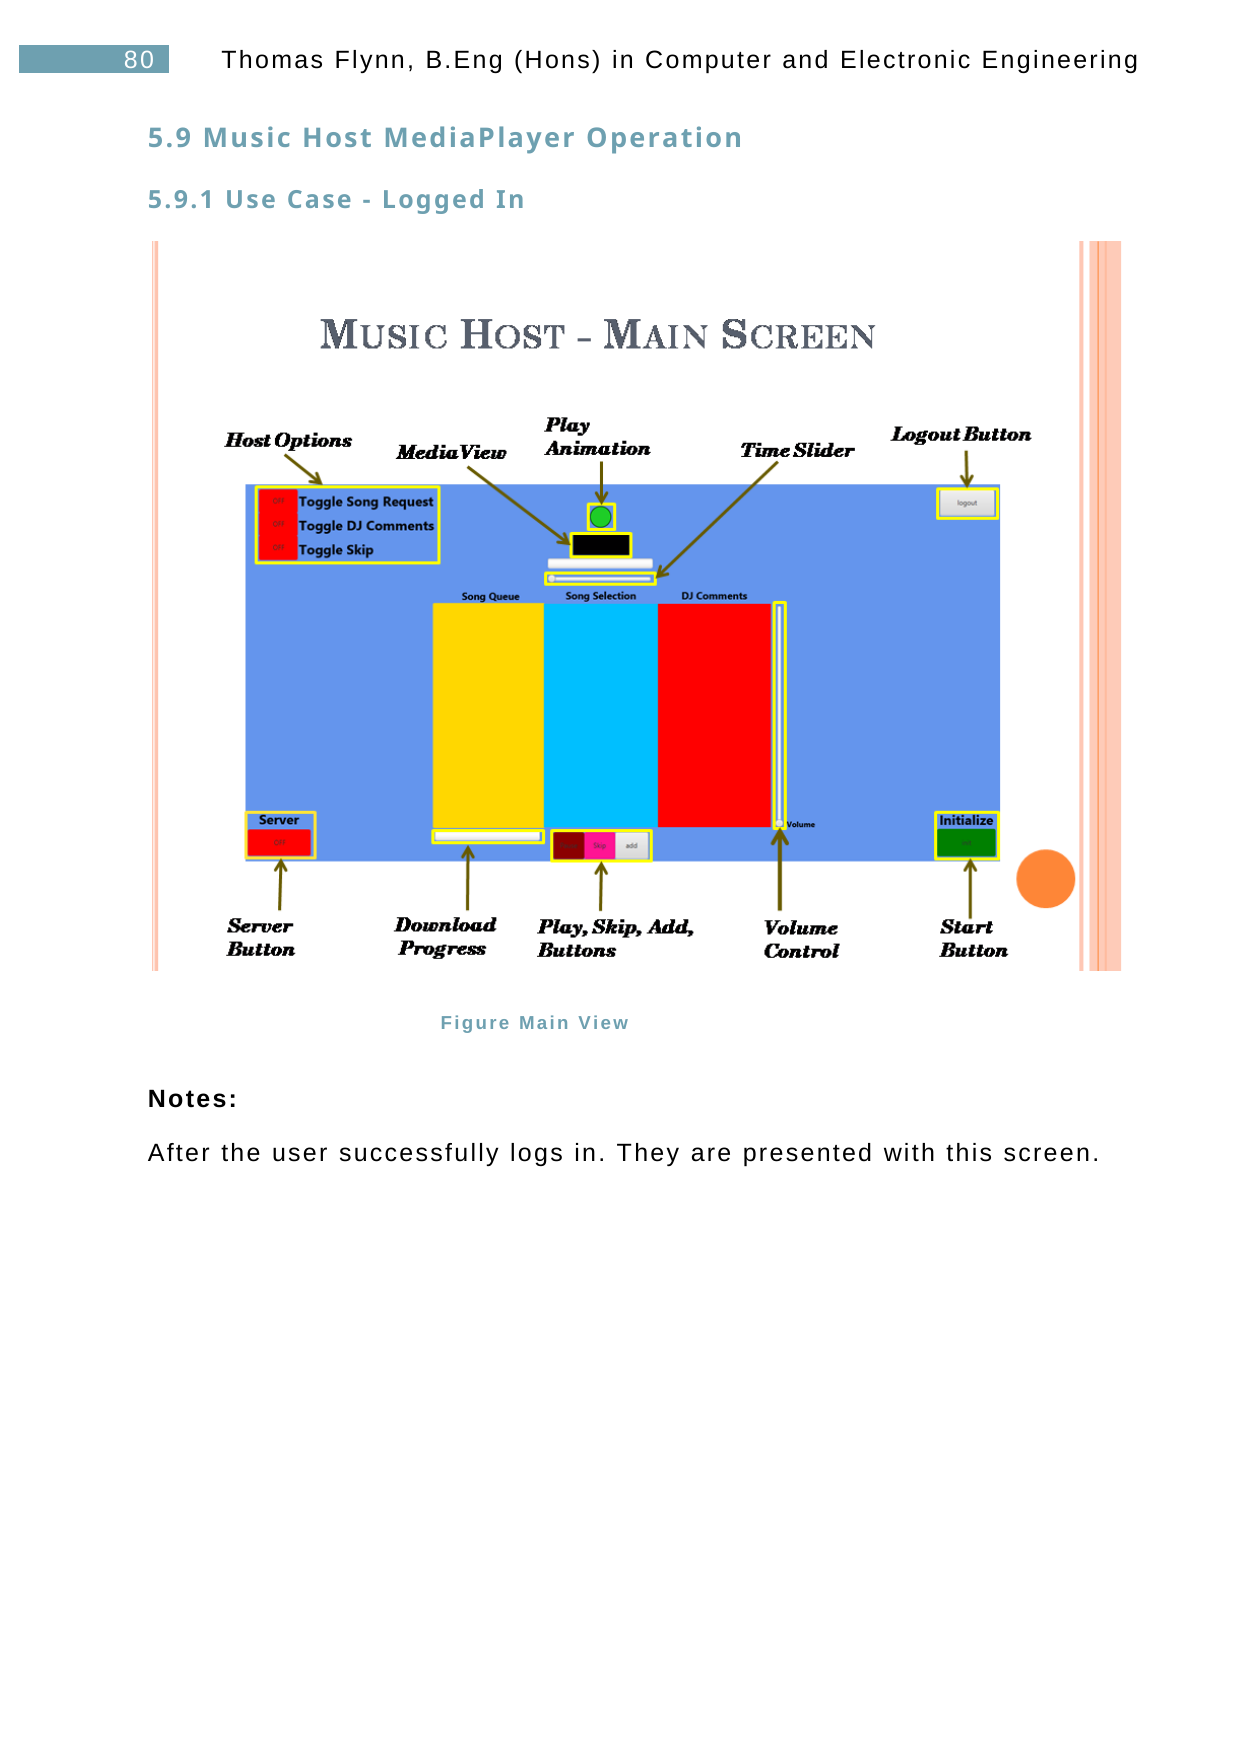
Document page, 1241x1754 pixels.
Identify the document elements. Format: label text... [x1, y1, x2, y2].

picture [147, 241, 1122, 971]
subtitle 5.9.1 Use Case - Logged In [148, 181, 1122, 215]
text Notes: [148, 1084, 1122, 1113]
text After the user successfully logs in. They are presented with this screen. [148, 1138, 1122, 1166]
subtitle 5.9 Music Host MediaPlayer Operation [148, 118, 1122, 155]
